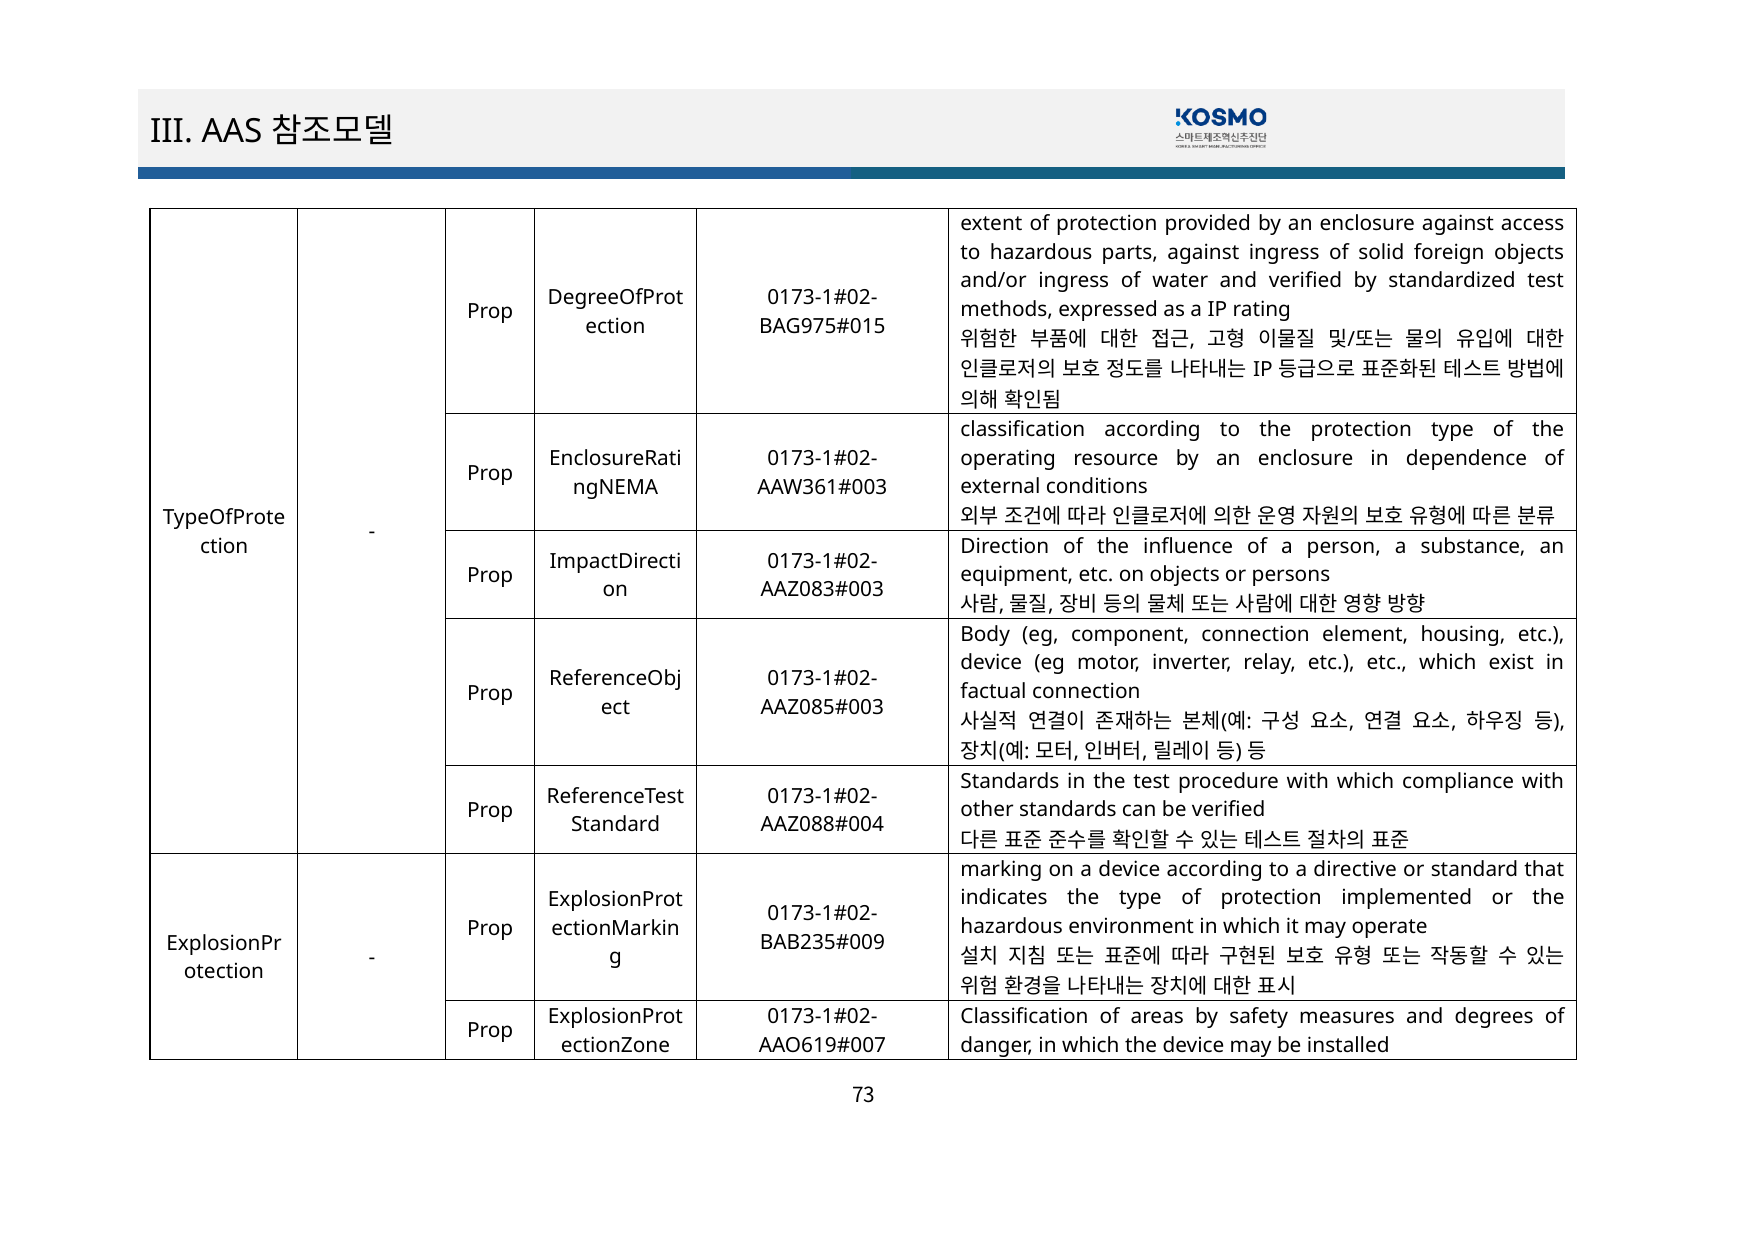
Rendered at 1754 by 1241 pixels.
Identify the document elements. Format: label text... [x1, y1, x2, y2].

table_cell ReferenceObject [535, 619, 696, 765]
table_cell Prop [446, 619, 534, 765]
table_cell ReferenceTestStandard [535, 766, 696, 853]
table_cell Prop [446, 209, 534, 413]
table_cell Prop [446, 766, 534, 853]
table_cell classification according to the protection type of the operating resource by an enclosure in dependence of external conditions 외부 조건에 따라 인클로저에 의한 운영 자원의 보호 유형에 따른 분류 [949, 414, 1576, 530]
table_cell 0173-1#02-BAB235#009 [697, 854, 948, 1000]
table_cell Standards in the test procedure with which compliance with other standards can be verified 다른 표준 준수를 확인할 수 있는 테스트 절차의 표준 [949, 766, 1576, 853]
table_cell 0173-1#02-AAW361#003 [697, 414, 948, 530]
table_cell - [298, 854, 445, 1059]
table_cell 0173-1#02-AAZ083#003 [697, 531, 948, 618]
table_cell Prop [446, 414, 534, 530]
table_cell Direction of the influence of a person, a substance, an equipment, etc. on objects or persons 사람, 물질, 장비 등의 물체 또는 사람에 대한 영향 방향 [949, 531, 1576, 618]
picture [1175, 108, 1267, 148]
table_cell ExplosionProtection [151, 854, 297, 1059]
table_cell - [298, 209, 445, 853]
table_cell Classification of areas by safety measures and degrees of danger, in which the device may be installed 기기가 설치될 수 있는 안전 조치 및 위험 등급에 따른 지역 분류 [949, 1001, 1576, 1059]
table_cell DegreeOfProtection [535, 209, 696, 413]
table_cell extent of protection provided by an enclosure against access to hazardous parts, against ingress of solid foreign objects and/or ingress of water and verified by standardized test methods, expressed as a IP rating 위험한 부품에 대한 접근, 고형 이물질 및/또는 물의 유입에 대한 인클로저의 보호 정도를 나타내는 IP 등급으로 표준화된 테스트 방법에 의해 확인됨 [949, 209, 1576, 413]
table_cell marking on a device according to a directive or standard that indicates the type of protection implemented or the hazardous environment in which it may operate 설치 지침 또는 표준에 따라 구현된 보호 유형 또는 작동할 수 있는 위험 환경을 나타내는 장치에 대한 표시 [949, 854, 1576, 1000]
table_cell Body (eg, component, connection element, housing, etc.), device (eg motor, inverter, relay, etc.), etc., which exist in factual connection 사실적 연결이 존재하는 본체(예: 구성 요소, 연결 요소, 하우징 등), 장치(예: 모터, 인버터, 릴레이 등) 등 [949, 619, 1576, 765]
table_cell EnclosureRatingNEMA [535, 414, 696, 530]
table_cell Prop [446, 1001, 534, 1059]
table_cell 0173-1#02-BAG975#015 [697, 209, 948, 413]
table_cell 0173-1#02-AAZ088#004 [697, 766, 948, 853]
table_cell Prop [446, 854, 534, 1000]
table_cell ImpactDirection [535, 531, 696, 618]
table_cell ExplosionProtectionMarking [535, 854, 696, 1000]
table_cell Prop [446, 531, 534, 618]
table_cell 0173-1#02-AAO619#007 [697, 1001, 948, 1059]
table_cell ExplosionProtectionZone [535, 1001, 696, 1059]
table_cell TypeOfProtection [151, 209, 297, 853]
table_cell 0173-1#02-AAZ085#003 [697, 619, 948, 765]
